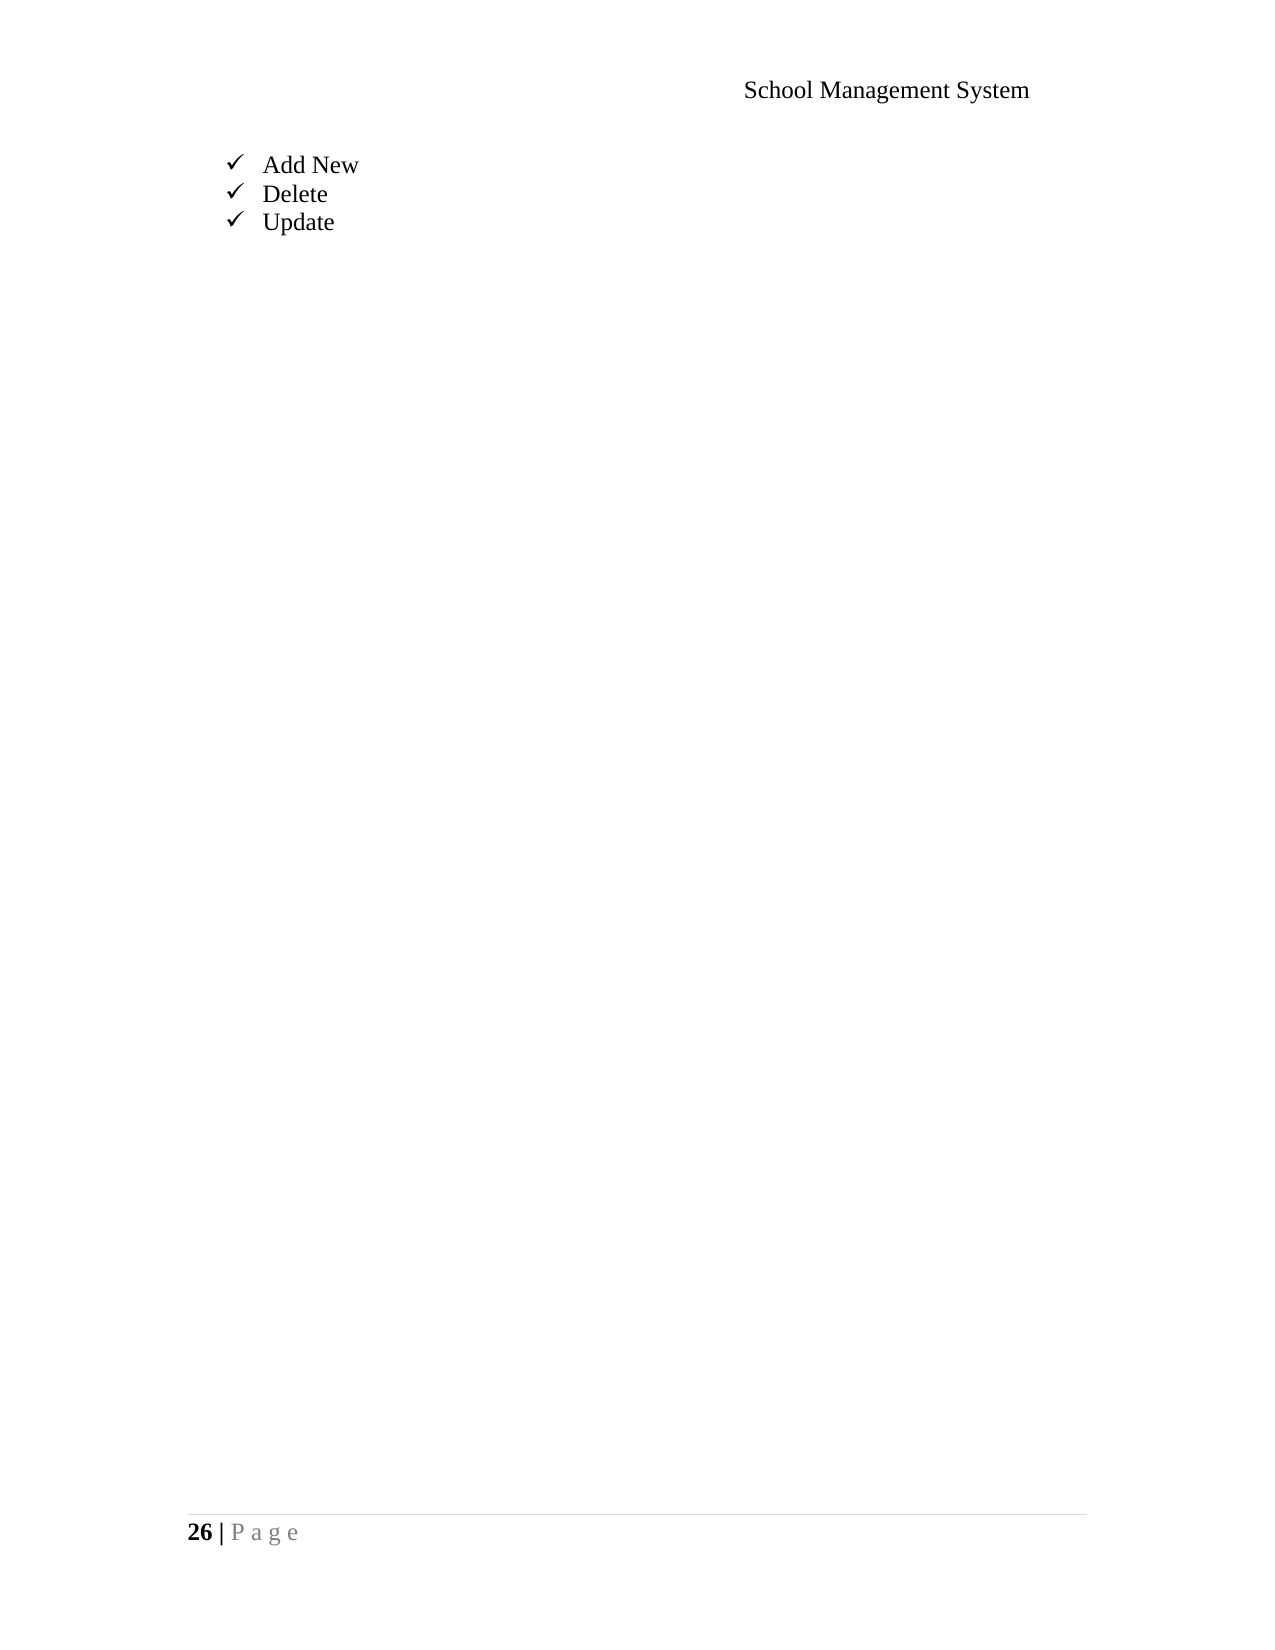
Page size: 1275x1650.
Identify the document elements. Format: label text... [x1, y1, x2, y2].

list Delete [225, 179, 1087, 207]
list Update [225, 207, 1087, 236]
list Add New [225, 150, 1087, 179]
